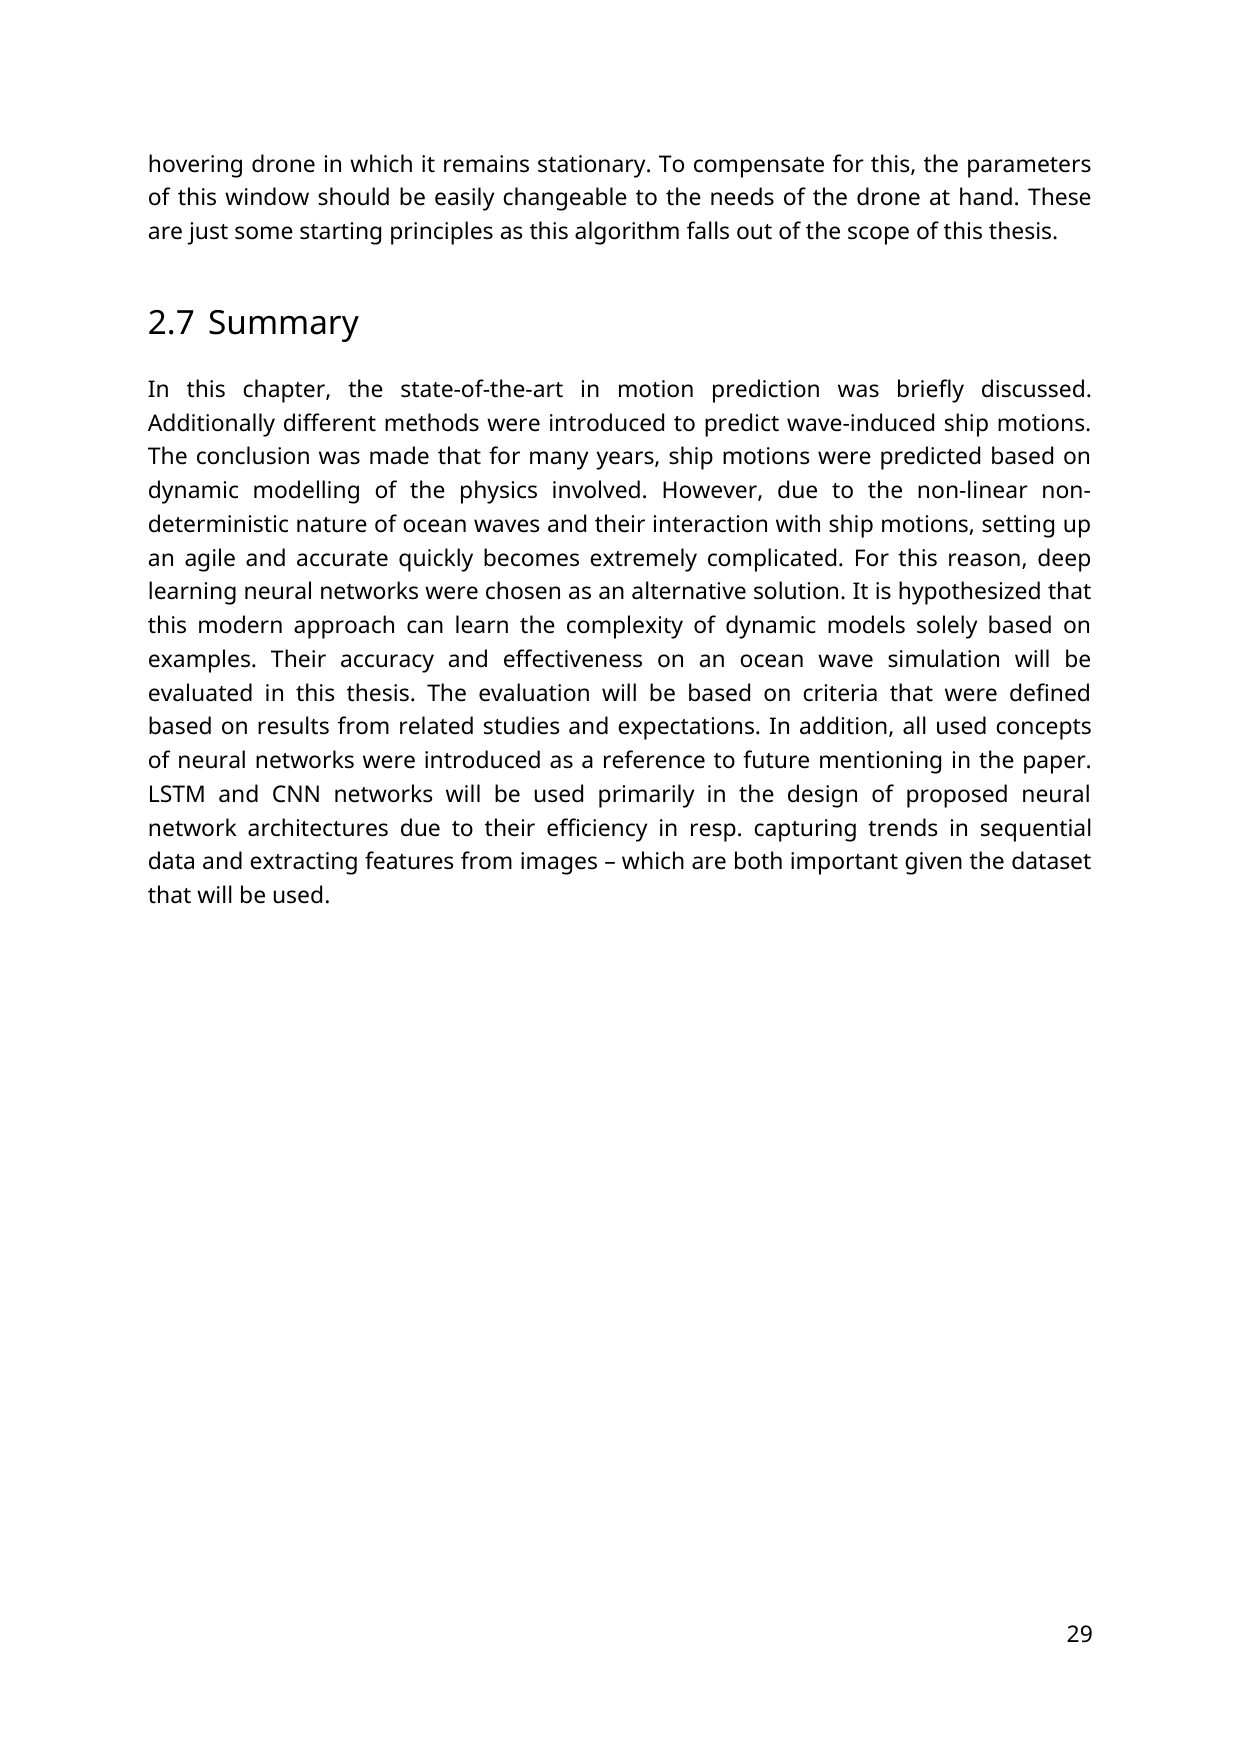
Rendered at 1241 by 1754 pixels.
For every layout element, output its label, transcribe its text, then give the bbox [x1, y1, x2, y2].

text In this chapter, the state-of-the-art in motion prediction was briefly discussed. Additionally different methods were introduced to predict wave-induced ship motions. The conclusion was made that for many years, ship motions were predicted based on dynamic modelling of the physics involved. However, due to the non-linear non-deterministic nature of ocean waves and their interaction with ship motions, setting up an agile and accurate quickly becomes extremely complicated. For this reason, deep learning neural networks were chosen as an alternative solution. It is hypothesized that this modern approach can learn the complexity of dynamic models solely based on examples. Their accuracy and effectiveness on an ocean wave simulation will be evaluated in this thesis. The evaluation will be based on criteria that were defined based on results from related studies and expectations. In addition, all used concepts of neural networks were introduced as a reference to future mentioning in the paper. LSTM and CNN networks will be used primarily in the design of proposed neural network architectures due to their efficiency in resp. capturing trends in sequential data and extracting features from images – which are both important given the dataset that will be used. [148, 373, 1093, 910]
subtitle Summary [148, 299, 1093, 344]
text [148, 148, 1093, 246]
